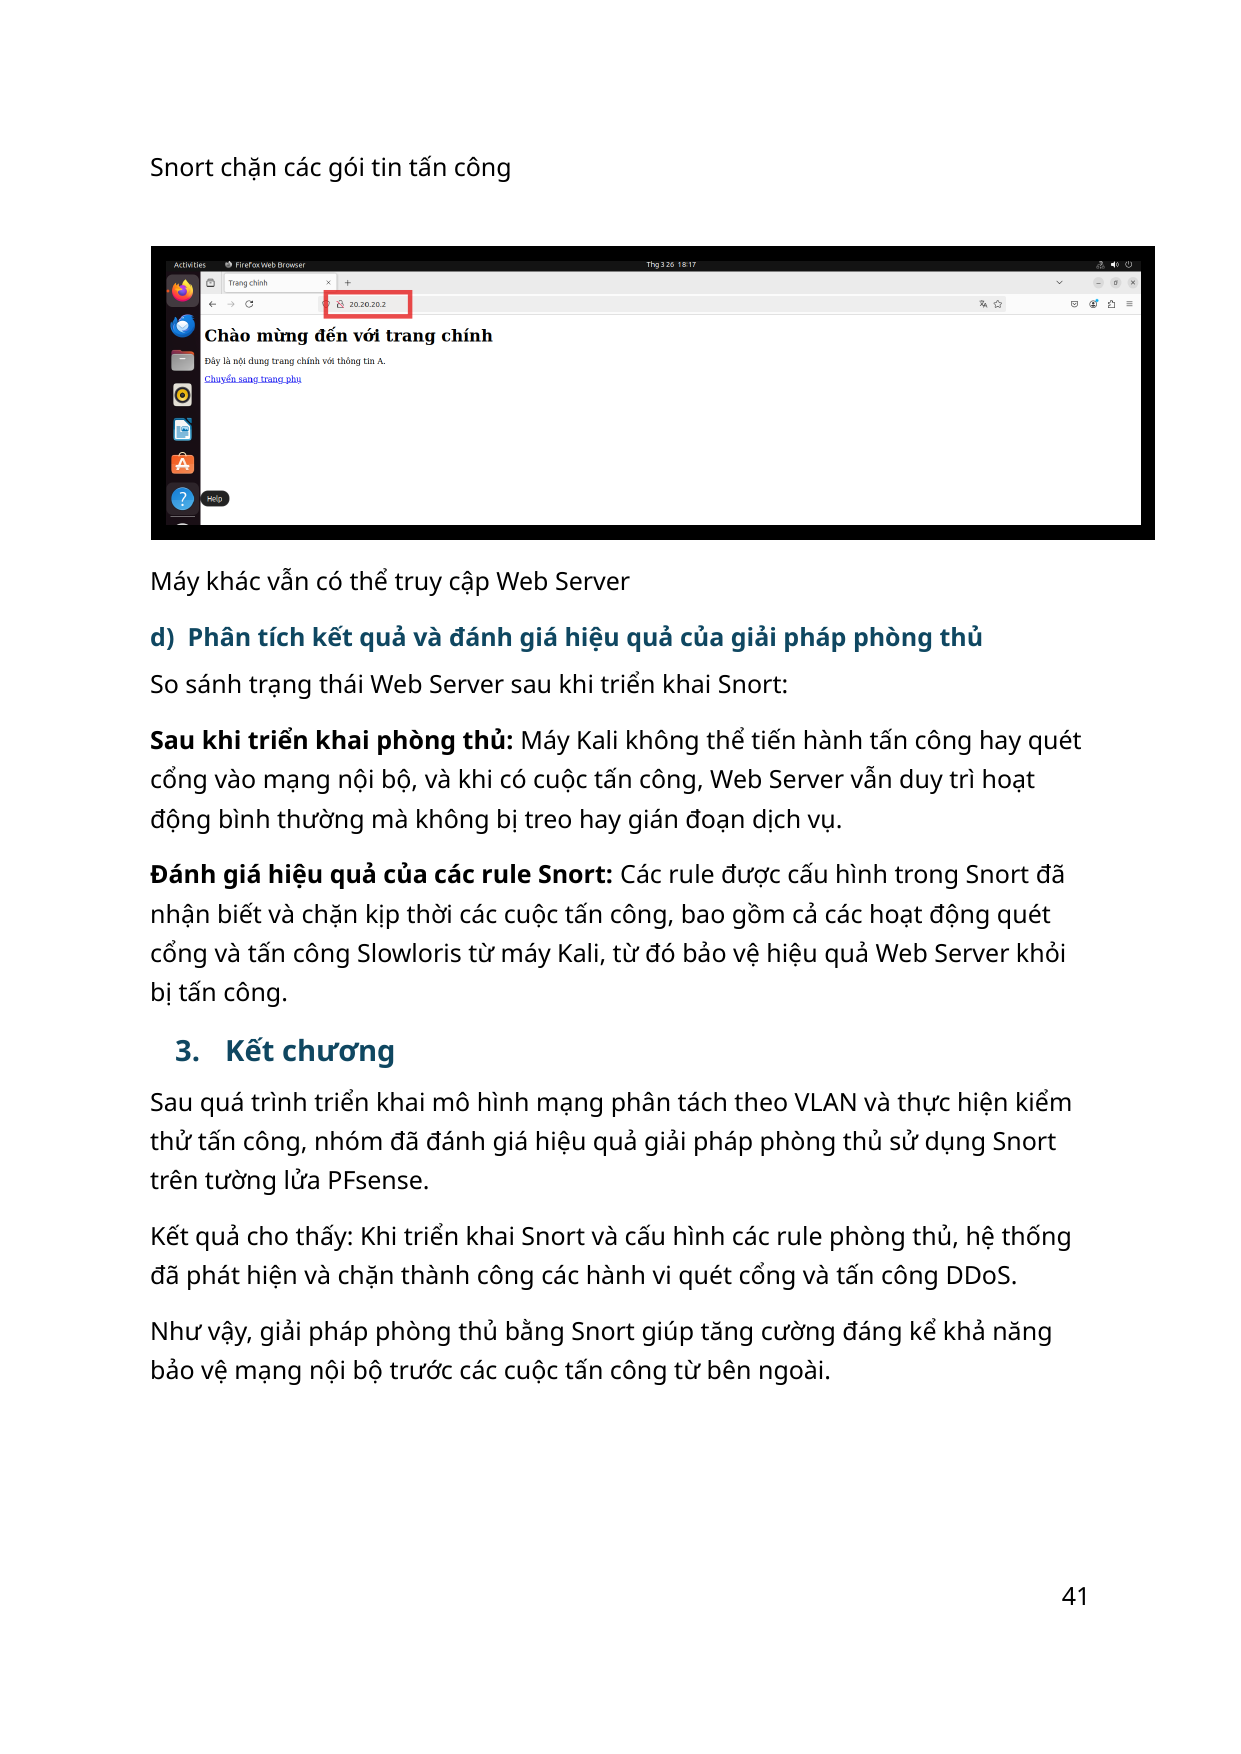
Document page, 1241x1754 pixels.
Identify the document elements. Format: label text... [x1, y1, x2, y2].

text Như vậy, giải pháp phòng thủ bằng Snort giúp tăng cường đáng kể khả năng bảo vệ mạng nội bộ trước các cuộc tấn công từ bên ngoài. [150, 1313, 1090, 1387]
text So sánh trạng thái Web Server sau khi triển khai Snort: [150, 667, 1090, 701]
text Sau khi triển khai phòng thủ: Máy Kali không thể tiến hành tấn công hay quét cổng vào mạng nội bộ, và khi có cuộc tấn công, Web Server vẫn duy trì hoạt động bình thường mà không bị treo hay gián đoạn dịch vụ. [150, 723, 1090, 835]
text Snort chặn các gói tin tấn công [150, 150, 1090, 184]
subtitle Kết chương [187, 1030, 1090, 1070]
text Kết quả cho thấy: Khi triển khai Snort và cấu hình các rule phòng thủ, hệ thống đã phát hiện và chặn thành công các hành vi quét cổng và tấn công DDoS. [150, 1218, 1090, 1292]
subtitle Phân tích kết quả và đánh giá hiệu quả của giải pháp phòng thủ [150, 619, 1090, 654]
picture [166, 261, 1141, 525]
text Sau quá trình triển khai mô hình mạng phân tách theo VLAN và thực hiện kiểm thử tấn công, nhóm đã đánh giá hiệu quả giải pháp phòng thủ sử dụng Snort trên tường lửa PFsense. [150, 1084, 1090, 1197]
text Đánh giá hiệu quả của các rule Snort: Các rule được cấu hình trong Snort đã nhận biết và chặn kịp thời các cuộc tấn công, bao gồm cả các hoạt động quét cổng và tấn công Slowloris từ máy Kali, từ đó bảo vệ hiệu quả Web Server khỏi bị tấn công. [150, 857, 1090, 1009]
text Máy khác vẫn có thể truy cập Web Server [150, 564, 1090, 598]
